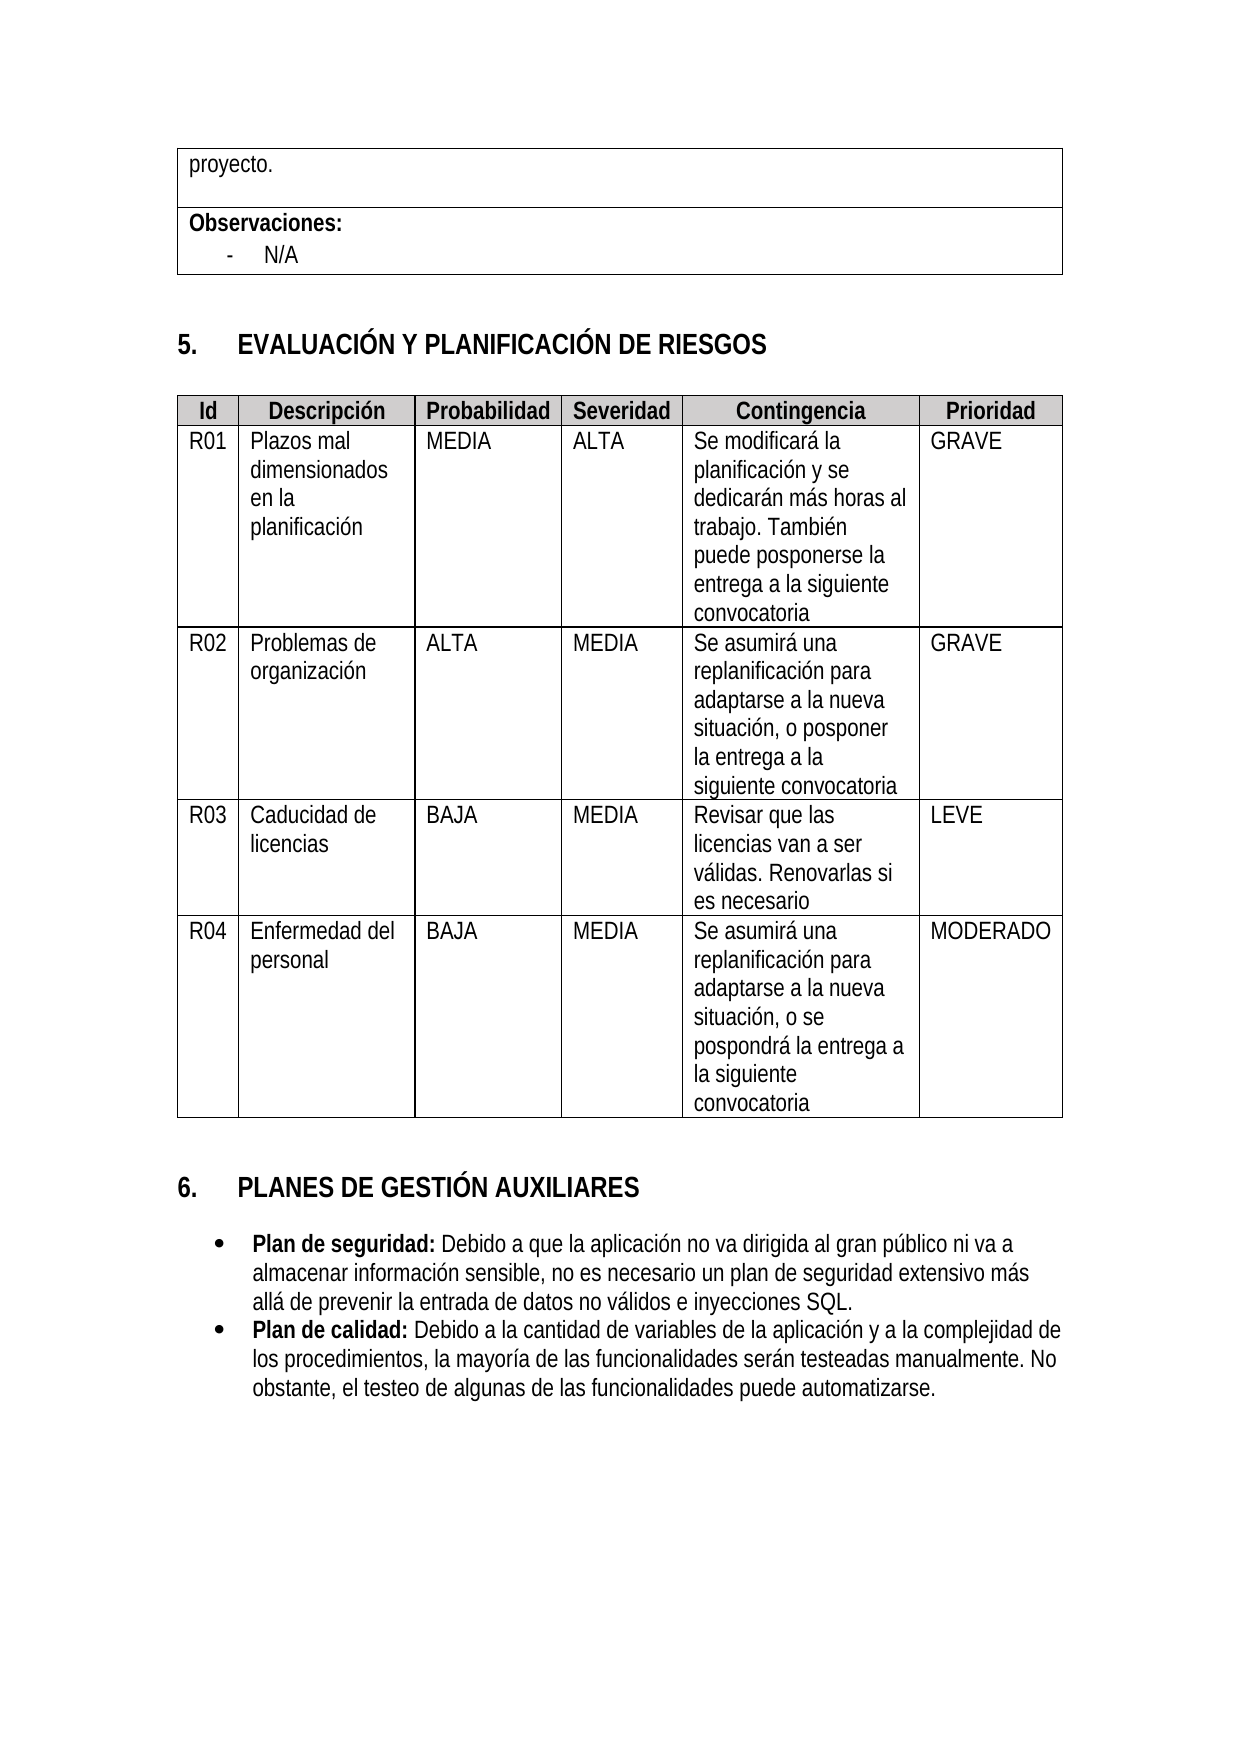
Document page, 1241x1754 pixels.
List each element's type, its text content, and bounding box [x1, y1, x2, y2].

table_cell LEVE [920, 800, 1062, 915]
subtitle EVALUACIÓN Y PLANIFICACIÓN DE RIESGOS [177, 327, 1063, 361]
table_cell MEDIA [562, 800, 682, 915]
table_cell MEDIA [562, 916, 682, 1117]
table_cell R02 [178, 628, 238, 799]
table_cell GRAVE [920, 426, 1062, 626]
table_cell R04 [178, 916, 238, 1117]
table_cell Se modificará la planificación y se dedicarán más horas al trabajo. También puede posponerse la entrega a la siguiente convocatoria [683, 426, 919, 626]
table_header Prioridad [920, 396, 1062, 425]
table_cell BAJA [416, 800, 561, 915]
table_cell Caducidad de licencias [239, 800, 414, 915]
table_cell MODERADO [920, 916, 1062, 1117]
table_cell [178, 149, 1062, 207]
list Plan de calidad: Debido a la cantidad de variables de la aplicación y a la complejidad de los procedimientos, la mayoría de las funcionalidades serán testeadas manualmente. No obstante, el testeo de algunas de las funcionalidades puede automatizarse. [215, 1315, 1063, 1401]
table_cell Revisar que las licencias van a ser válidas. Renovarlas si es necesario [683, 800, 919, 915]
table_header Contingencia [683, 396, 919, 425]
table_cell Observaciones: N/A [178, 208, 1062, 273]
table_cell MEDIA [562, 628, 682, 799]
table_cell ALTA [562, 426, 682, 626]
table_cell Plazos mal dimensionados en la planificación [239, 426, 414, 626]
table_header Descripción [239, 396, 414, 425]
table_cell R03 [178, 800, 238, 915]
table_cell GRAVE [920, 628, 1062, 799]
table_cell R01 [178, 426, 238, 626]
table_cell BAJA [416, 916, 561, 1117]
table_cell Se asumirá una replanificación para adaptarse a la nueva situación, o se pospondrá la entrega a la siguiente convocatoria [683, 916, 919, 1117]
table_header Id [178, 396, 238, 425]
table_cell MEDIA [416, 426, 561, 626]
table_header Probabilidad [416, 396, 561, 425]
table_cell Se asumirá una replanificación para adaptarse a la nueva situación, o posponer la entrega a la siguiente convocatoria [683, 628, 919, 799]
subtitle PLANES DE GESTIÓN AUXILIARES [177, 1171, 1063, 1204]
table_header Severidad [562, 396, 682, 425]
table_cell Problemas de organización [239, 628, 414, 799]
table_cell ALTA [416, 628, 561, 799]
table_cell Enfermedad del personal [239, 916, 414, 1117]
list Plan de seguridad: Debido a que la aplicación no va dirigida al gran público ni va a almacenar información sensible, no es necesario un plan de seguridad extensivo más allá de prevenir la entrada de datos no válidos e inyecciones SQL. [215, 1229, 1063, 1315]
